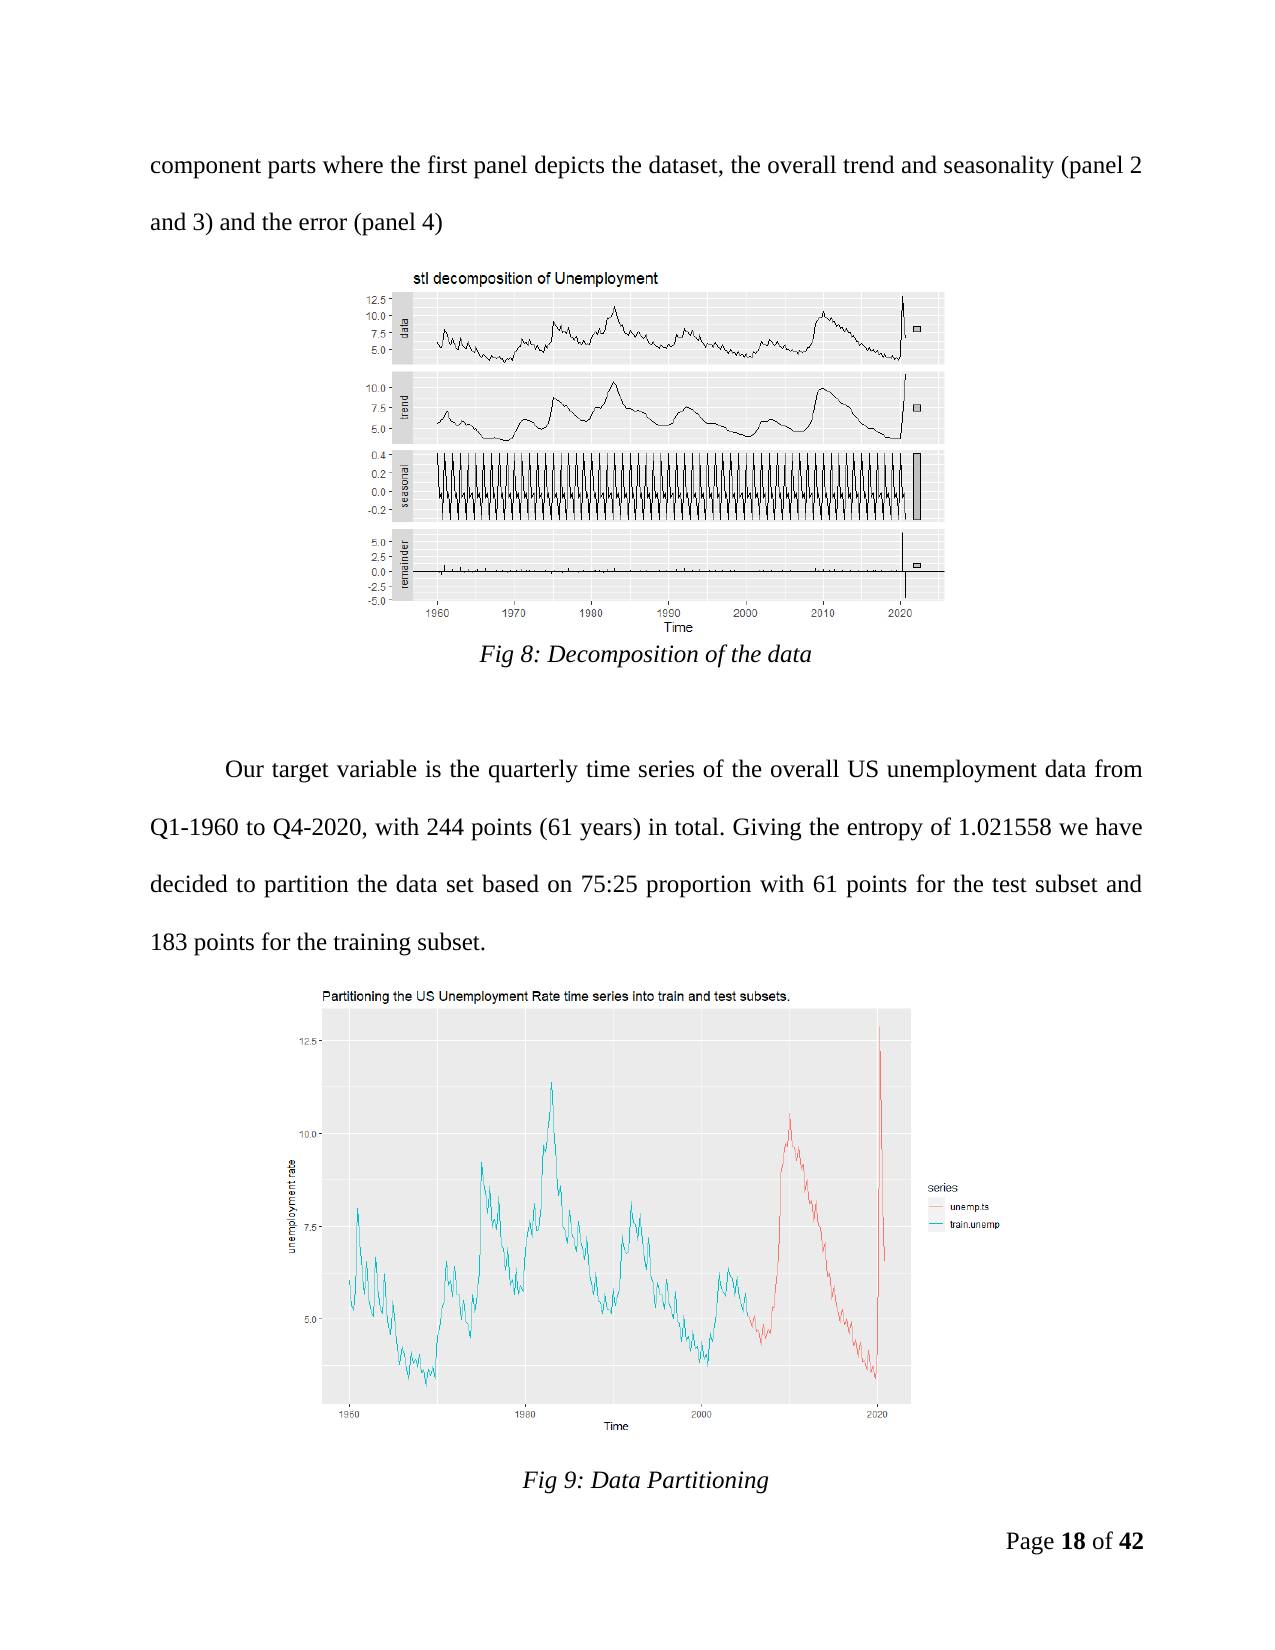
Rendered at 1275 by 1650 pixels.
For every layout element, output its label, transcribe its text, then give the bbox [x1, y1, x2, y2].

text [150, 150, 1144, 236]
text Our target variable is the quarterly time series of the overall US unemployment data from Q1-1960 to Q4-2020, with 244 points (61 years) in total. Giving the entropy of 1.021558 we have decided to partition the data set based on 75:25 proportion with 61 points for the test subset and 183 points for the training subset. [150, 754, 1144, 956]
picture [284, 984, 1010, 1437]
text Fig 8: Decomposition of the data [150, 639, 1144, 668]
picture [343, 265, 951, 640]
text Fig 9: Data Partitioning [150, 1465, 1144, 1494]
